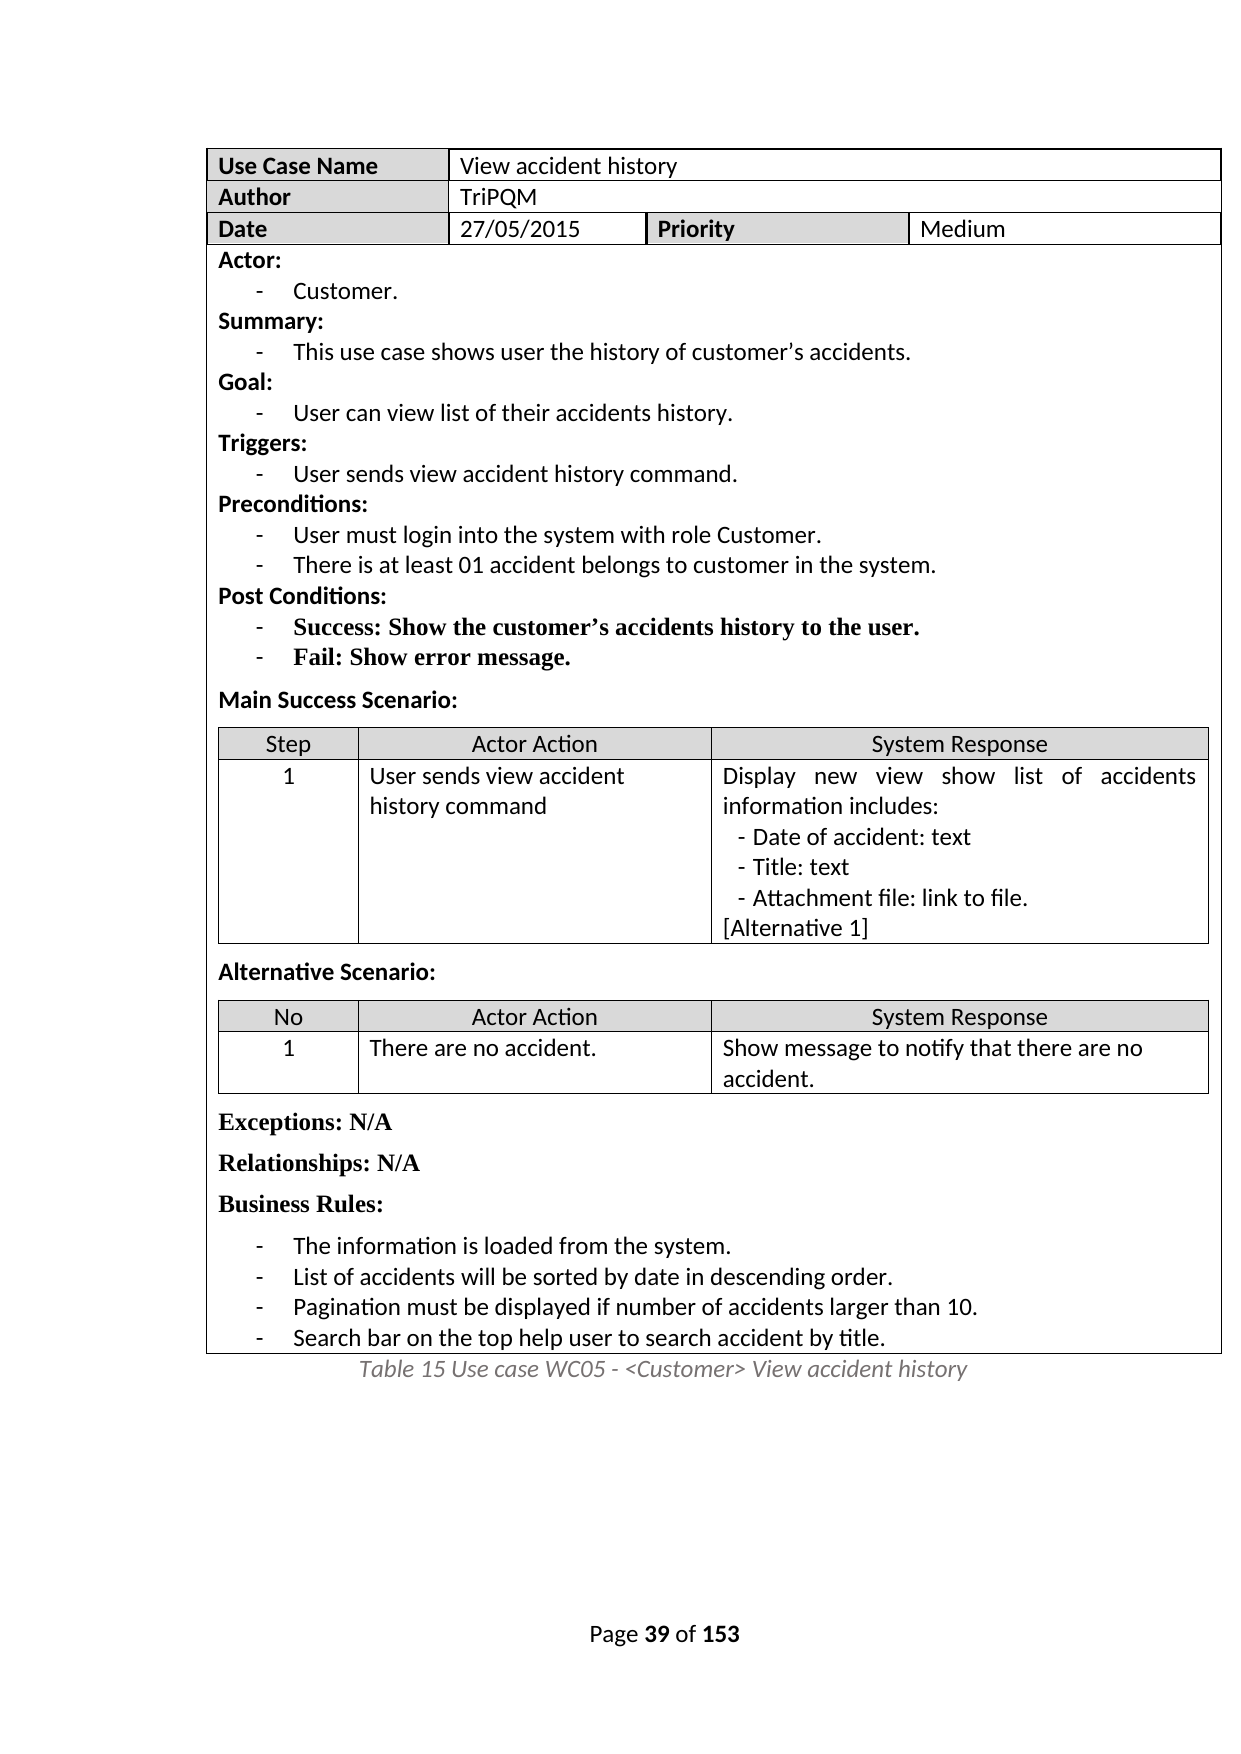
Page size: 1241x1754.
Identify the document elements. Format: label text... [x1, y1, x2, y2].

table_cell Use Case Name [208, 149, 448, 180]
table_cell TriPQM [449, 181, 1221, 212]
table_cell View accident history [450, 150, 1220, 180]
table_cell 27/05/2015 [450, 213, 645, 243]
table_cell Author [207, 181, 448, 212]
table_cell Date [208, 213, 448, 243]
table_cell Medium [910, 213, 1220, 243]
table_cell Priority [648, 213, 908, 243]
table_cell Actor: Customer. Summary: This use case shows user the history of customer’s accidents. Goal: User can view list of their accidents history. Triggers: User sends view accident history command. Preconditions: User must login into the system with role Customer. There is at least 01 accident belongs to customer in the system. Post Conditions: Success: Show the customer’s accidents history to the user. Fail: Show error message. Main Success Scenario: Alternative Scenario: Exceptions: N/A Relationships: N/A Business Rules: The information is loaded from the system. List of accidents will be sorted by date in descending order. Pagination must be displayed if number of accidents larger than 10. Search bar on the top help user to search accident by title. [207, 245, 1221, 1353]
